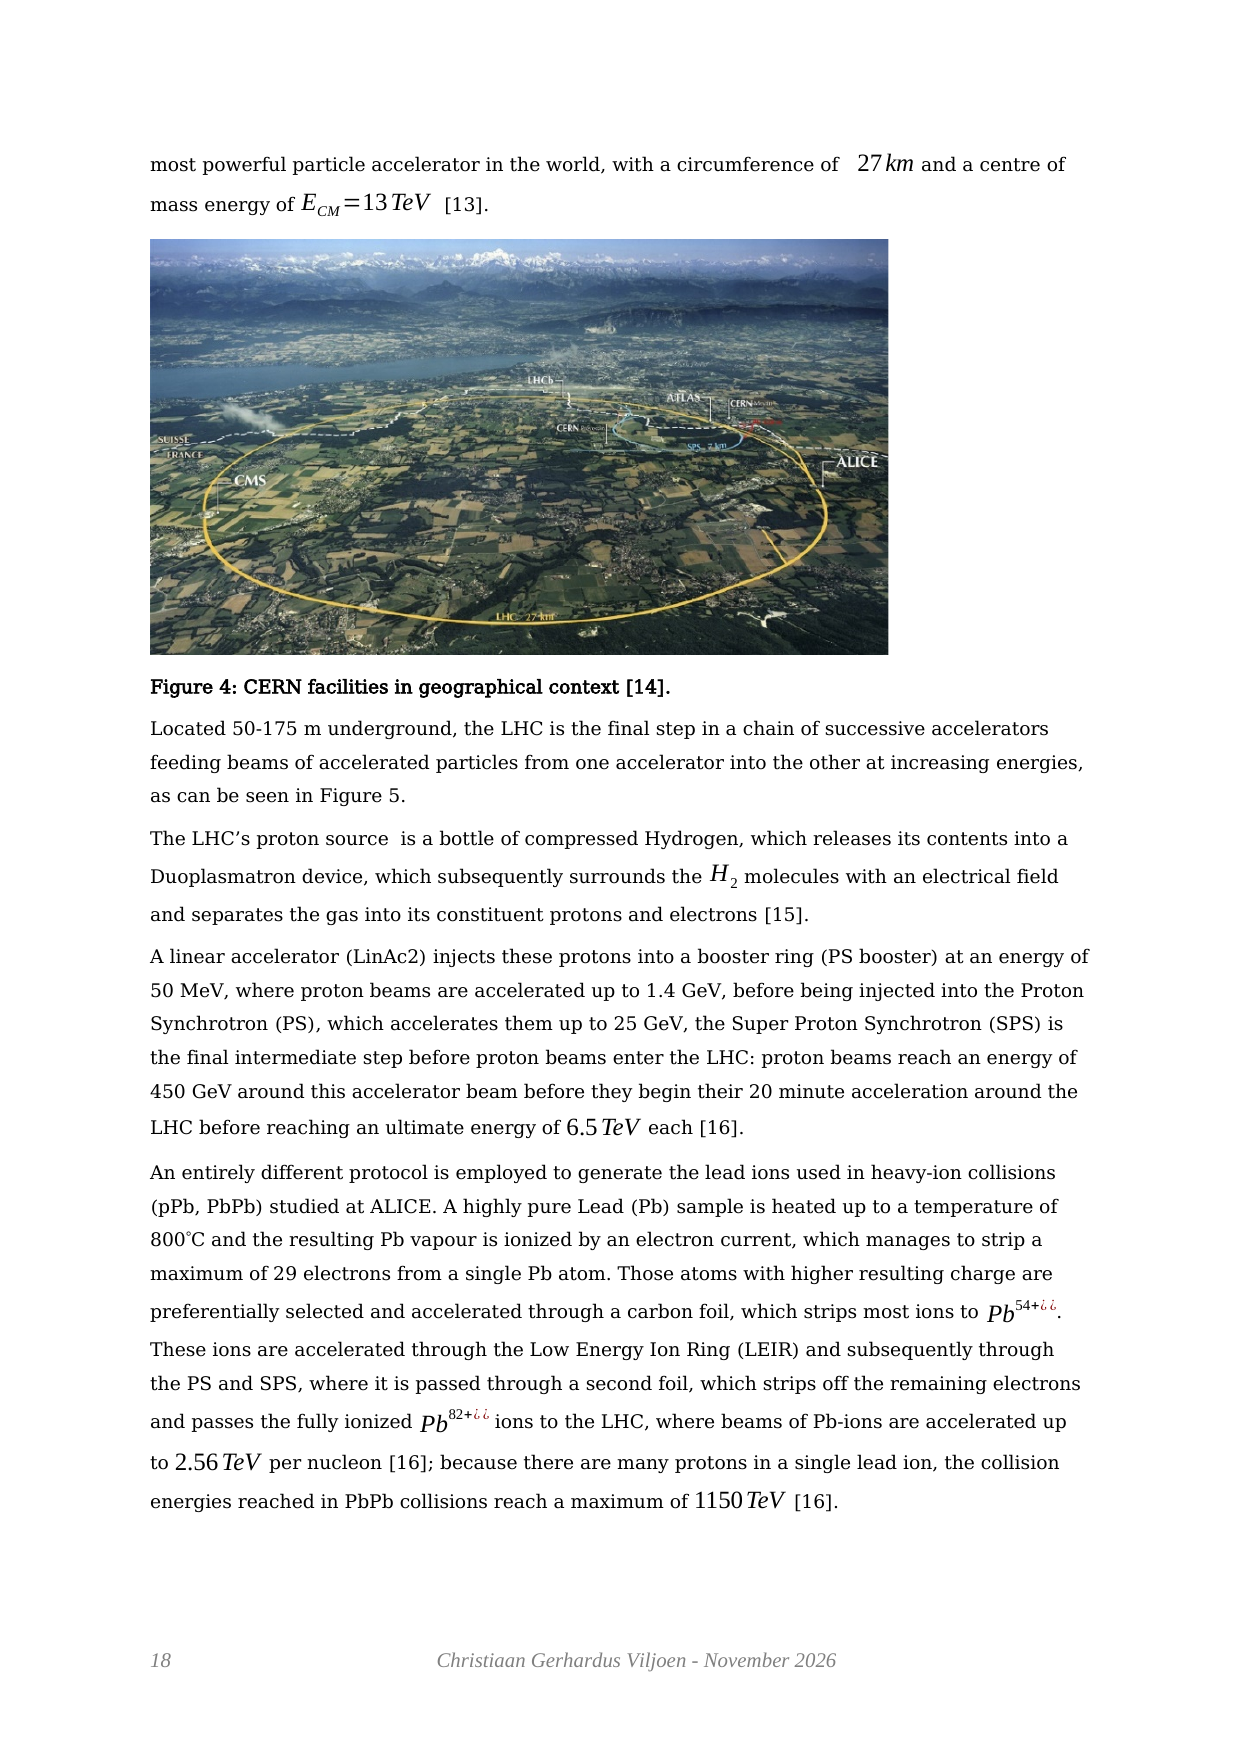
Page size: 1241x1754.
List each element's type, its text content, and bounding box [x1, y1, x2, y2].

text An entirely different protocol is employed to generate the lead ions used in heavy-ion collisions (pPb, PbPb) studied at ALICE. A highly pure Lead (Pb) sample is heated up to a temperature of 800C and the resulting Pb vapour is ionized by an electron current, which manages to strip a maximum of 29 electrons from a single Pb atom. Those atoms with higher resulting charge are preferentially selected and accelerated through a carbon foil, which strips most ions to . These ions are accelerated through the Low Energy Ion Ring (LEIR) and subsequently through the PS and SPS, where it is passed through a second foil, which strips off the remaining electrons and passes the fully ionized ions to the LHC, where beams of Pb-ions are accelerated up to per nucleon ; because there are many protons in a single lead ion, the collision energies reached in PbPb collisions reach a maximum of . [150, 1161, 1090, 1514]
text The LHC’s proton source is a bottle of compressed Hydrogen, which releases its contents into a Duoplasmatron device, which subsequently surrounds the molecules with an electrical field and separates the gas into its constituent protons and electrons . [150, 826, 1090, 925]
text Figure 4: CERN facilities in geographical context . [150, 674, 1090, 697]
picture [150, 239, 889, 655]
text Located 50-175 m underground, the LHC is the final step in a chain of successive accelerators feeding beams of accelerated particles from one accelerator into the other at increasing energies, as can be seen in Figure 5. [150, 717, 1090, 807]
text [150, 150, 1090, 220]
text A linear accelerator (LinAc2) injects these protons into a booster ring (PS booster) at an energy of 50 MeV, where proton beams are accelerated up to 1.4 GeV, before being injected into the Proton Synchrotron (PS), which accelerates them up to 25 GeV, the Super Proton Synchrotron (SPS) is the final intermediate step before proton beams enter the LHC: proton beams reach an energy of 450 GeV around this accelerator beam before they begin their 20 minute acceleration around the LHC before reaching an ultimate energy of each . [150, 945, 1090, 1141]
